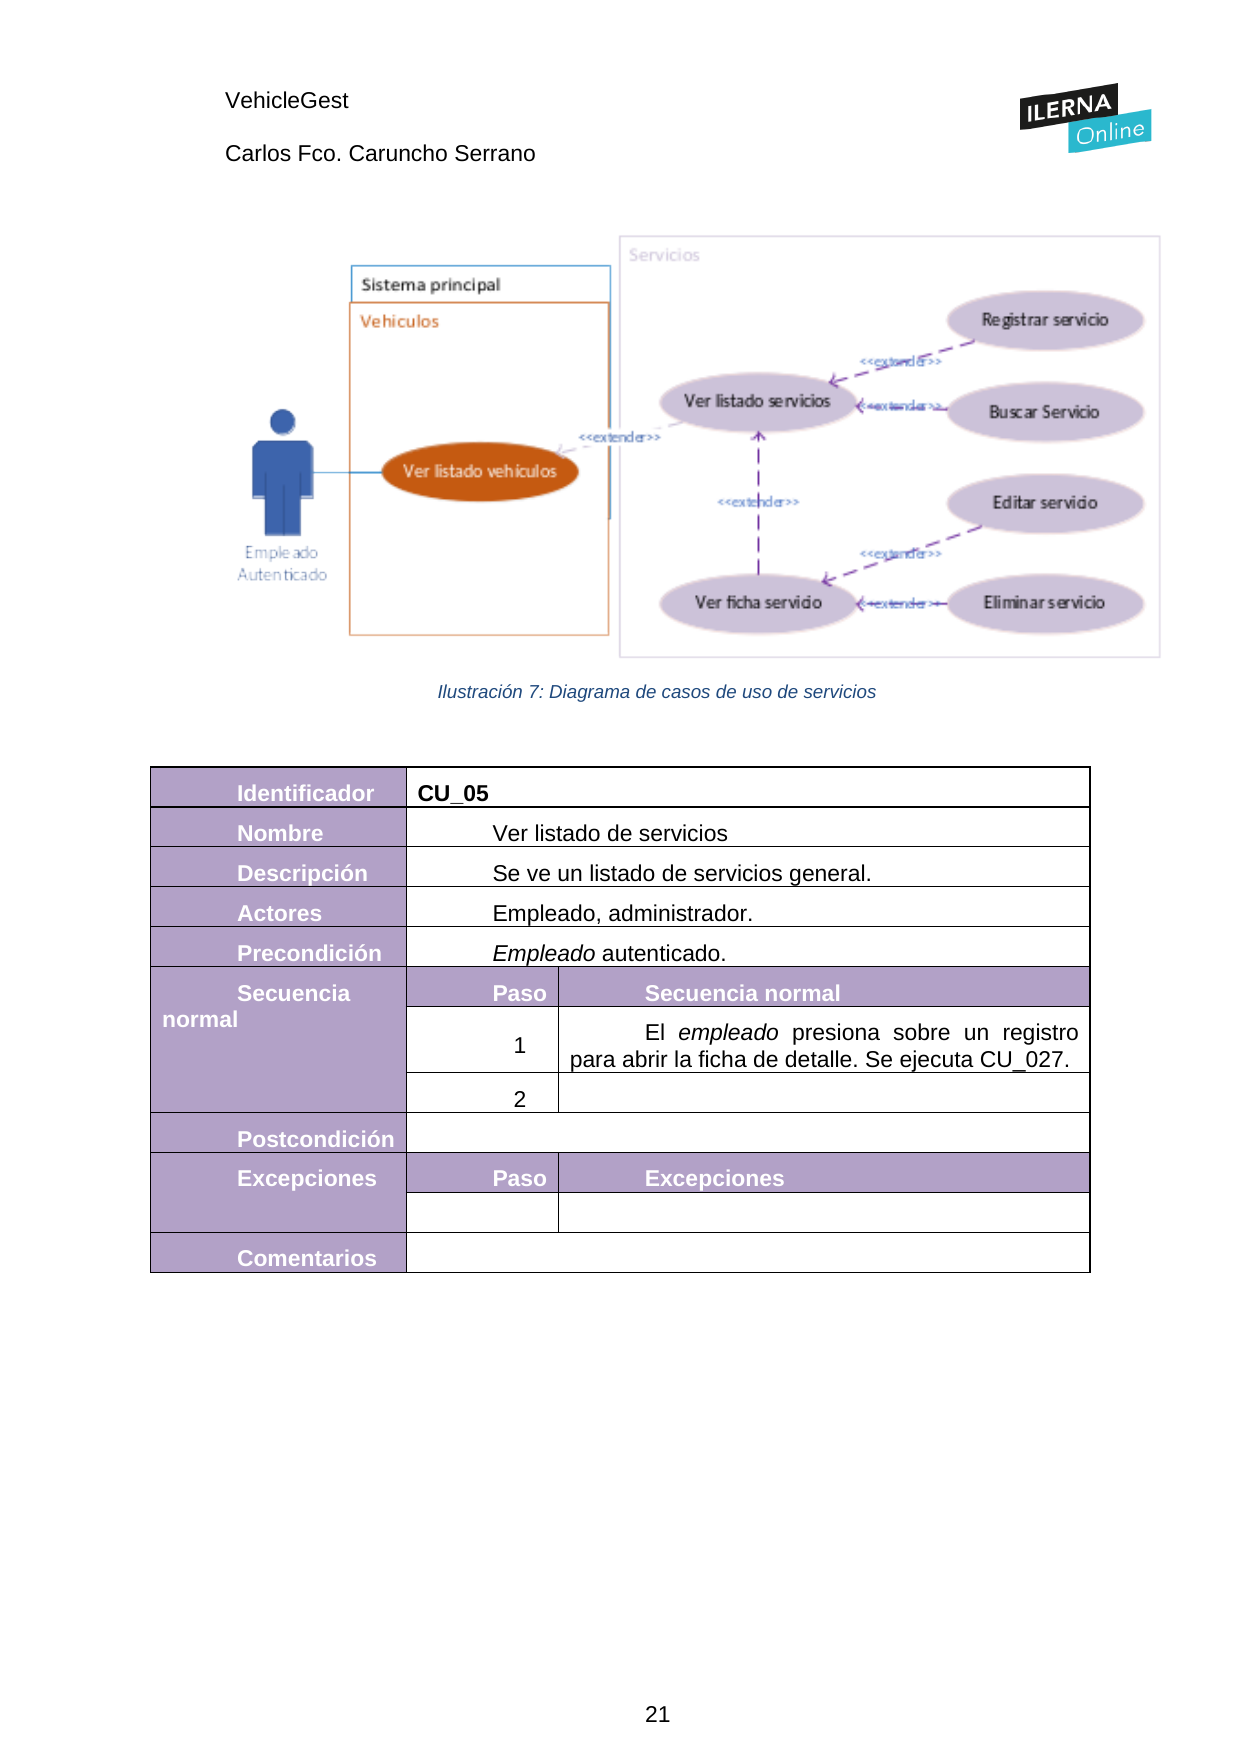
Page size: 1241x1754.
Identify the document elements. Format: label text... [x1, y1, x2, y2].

table_cell Paso [407, 1153, 558, 1192]
table_cell [559, 1073, 1089, 1112]
table_cell 1 [407, 1007, 558, 1072]
text Ilustración : Diagrama de casos de uso de servicios [150, 681, 1090, 702]
table_cell Empleado, administrador. [407, 887, 1089, 926]
table_cell Empleado autenticado. [407, 927, 1089, 966]
table_cell Actores [151, 887, 406, 926]
table_cell Nombre [151, 808, 406, 846]
table_header [407, 768, 1089, 806]
table_cell Excepciones [559, 1153, 1089, 1192]
table_cell Ver listado de servicios [407, 808, 1089, 846]
table_cell [407, 1113, 1089, 1152]
table_cell [559, 1193, 1089, 1232]
picture [1020, 83, 1152, 153]
table_cell Secuencia normal [151, 967, 406, 1112]
table_cell [407, 1233, 1089, 1272]
table_cell Precondición [151, 927, 406, 966]
table_cell Se ve un listado de servicios general. [407, 847, 1089, 886]
table_cell Descripción [151, 847, 406, 886]
table_cell Secuencia normal [559, 967, 1089, 1006]
table_cell Excepciones [151, 1153, 406, 1232]
table_cell [407, 1193, 558, 1232]
table_cell Paso [407, 967, 558, 1006]
table_cell Comentarios [151, 1233, 406, 1272]
table_cell El empleado presiona sobre un registro para abrir la ficha de detalle. Se ejecuta CU_027. [559, 1007, 1089, 1072]
table_header Identificador [151, 768, 406, 806]
table_cell Postcondición [151, 1113, 406, 1152]
table_cell 2 [407, 1073, 558, 1112]
